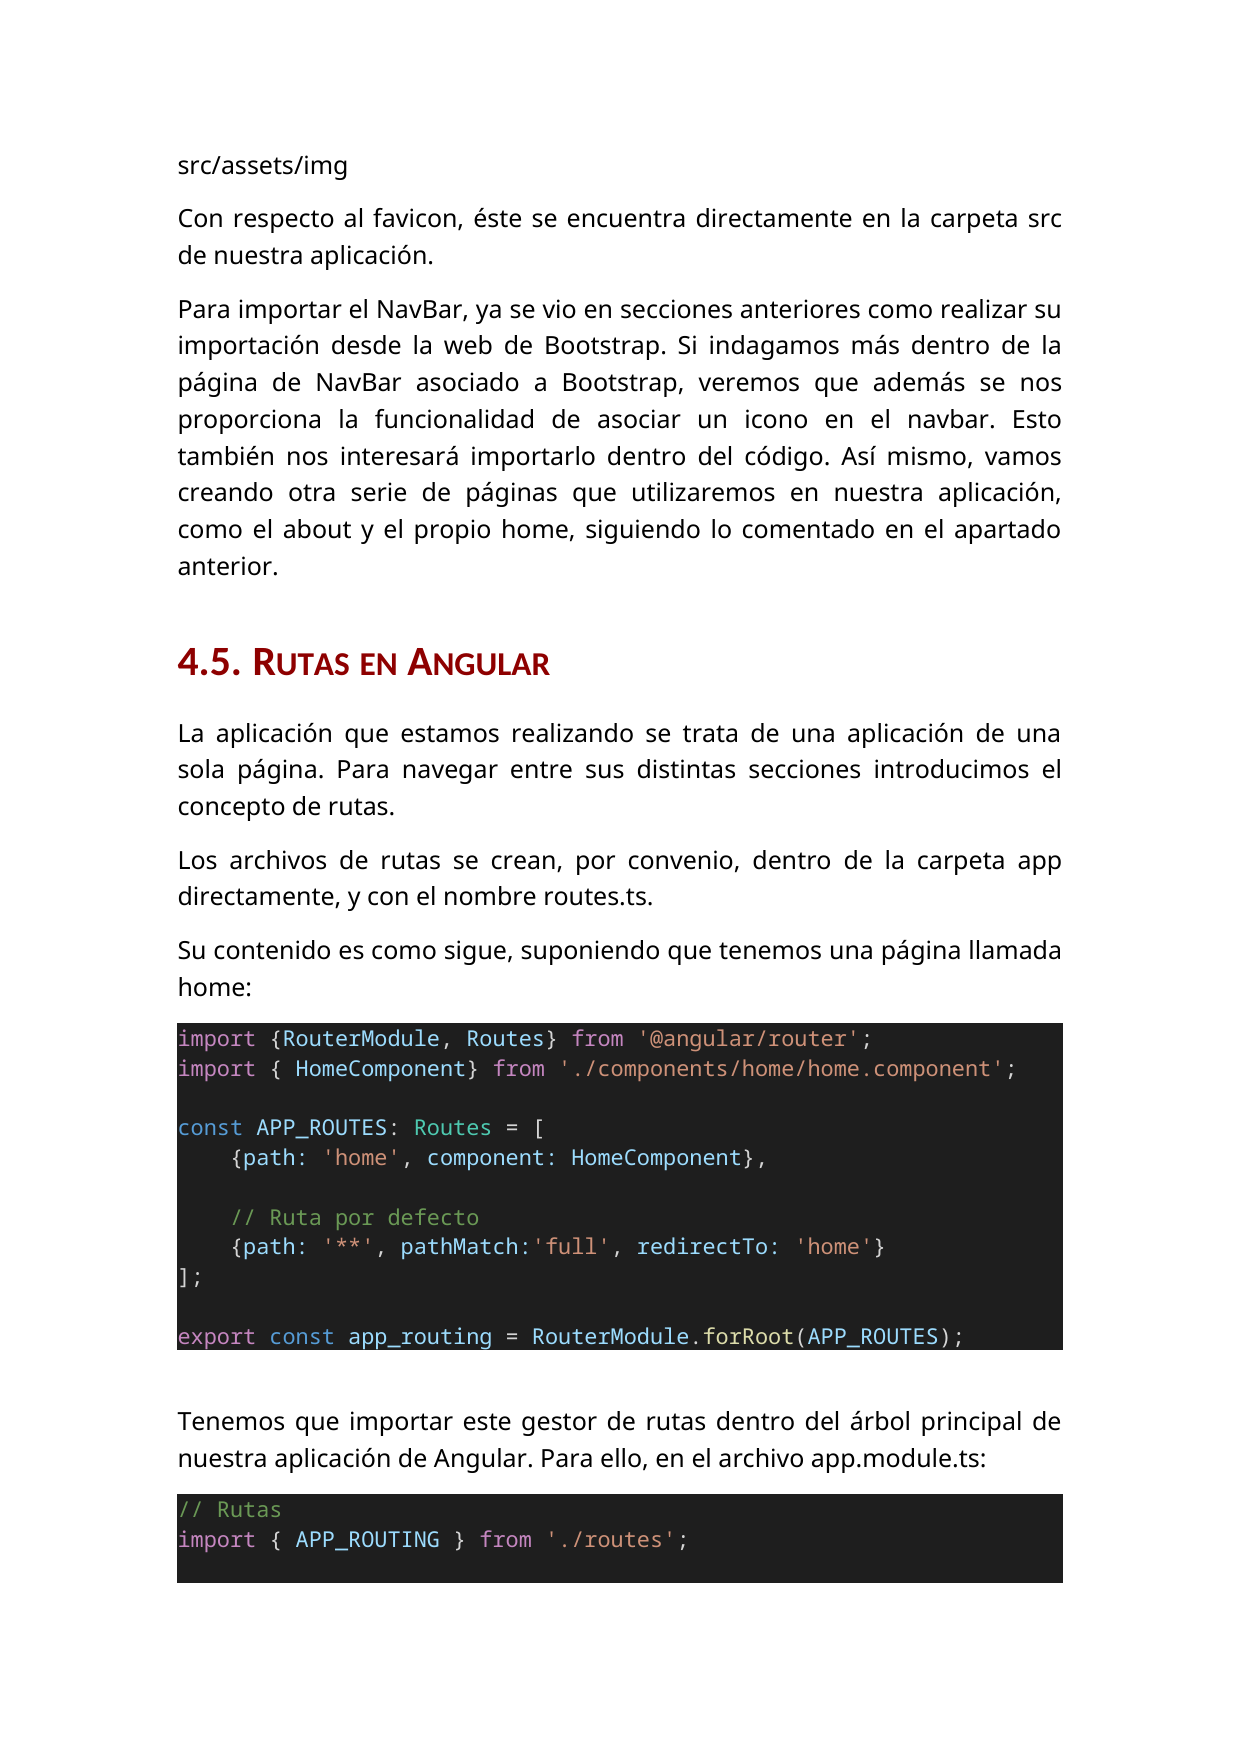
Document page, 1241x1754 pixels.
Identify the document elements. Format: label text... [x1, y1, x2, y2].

text // Rutas [177, 1494, 1063, 1524]
text Los archivos de rutas se crean, por convenio, dentro de la carpeta app directamente, y con el nombre routes.ts. [177, 842, 1063, 913]
text {path: 'home', component: HomeComponent}, [177, 1142, 1063, 1172]
text export const app_routing = RouterModule.forRoot(APP_ROUTES); [177, 1321, 1063, 1350]
text Con respecto al favicon, éste se encuentra directamente en la carpeta src de nuestra aplicación. [177, 201, 1063, 272]
text La aplicación que estamos realizando se trata de una aplicación de una sola página. Para navegar entre sus distintas secciones introducimos el concepto de rutas. [177, 715, 1063, 823]
text Tenemos que importar este gestor de rutas dentro del árbol principal de nuestra aplicación de Angular. Para ello, en el archivo app.module.ts: [177, 1404, 1063, 1475]
text const APP_ROUTES: Routes = [ [177, 1112, 1063, 1142]
text {path: '**', pathMatch:'full', redirectTo: 'home'} [177, 1231, 1063, 1261]
text import {RouterModule, Routes} from '@angular/router'; [177, 1023, 1063, 1052]
text import { HomeComponent} from './components/home/home.component'; [177, 1052, 1063, 1082]
text Para importar el NavBar, ya se vio en secciones anteriores como realizar su importación desde la web de Bootstrap. Si indagamos más dentro de la página de NavBar asociado a Bootstrap, veremos que además se nos proporciona la funcionalidad de asociar un icono en el navbar. Esto también nos interesará importarlo dentro del código. Así mismo, vamos creando otra serie de páginas que utilizaremos en nuestra aplicación, como el about y el propio home, siguiendo lo comentado en el apartado anterior. [177, 291, 1063, 583]
text // Ruta por defecto [177, 1201, 1063, 1231]
text ]; [177, 1261, 1063, 1291]
text src/assets/img [177, 148, 1063, 182]
subtitle Rutas en Angular [177, 635, 1063, 686]
text import { APP_ROUTING } from './routes'; [177, 1524, 1063, 1554]
text Su contenido es como sigue, suponiendo que tenemos una página llamada home: [177, 932, 1063, 1003]
